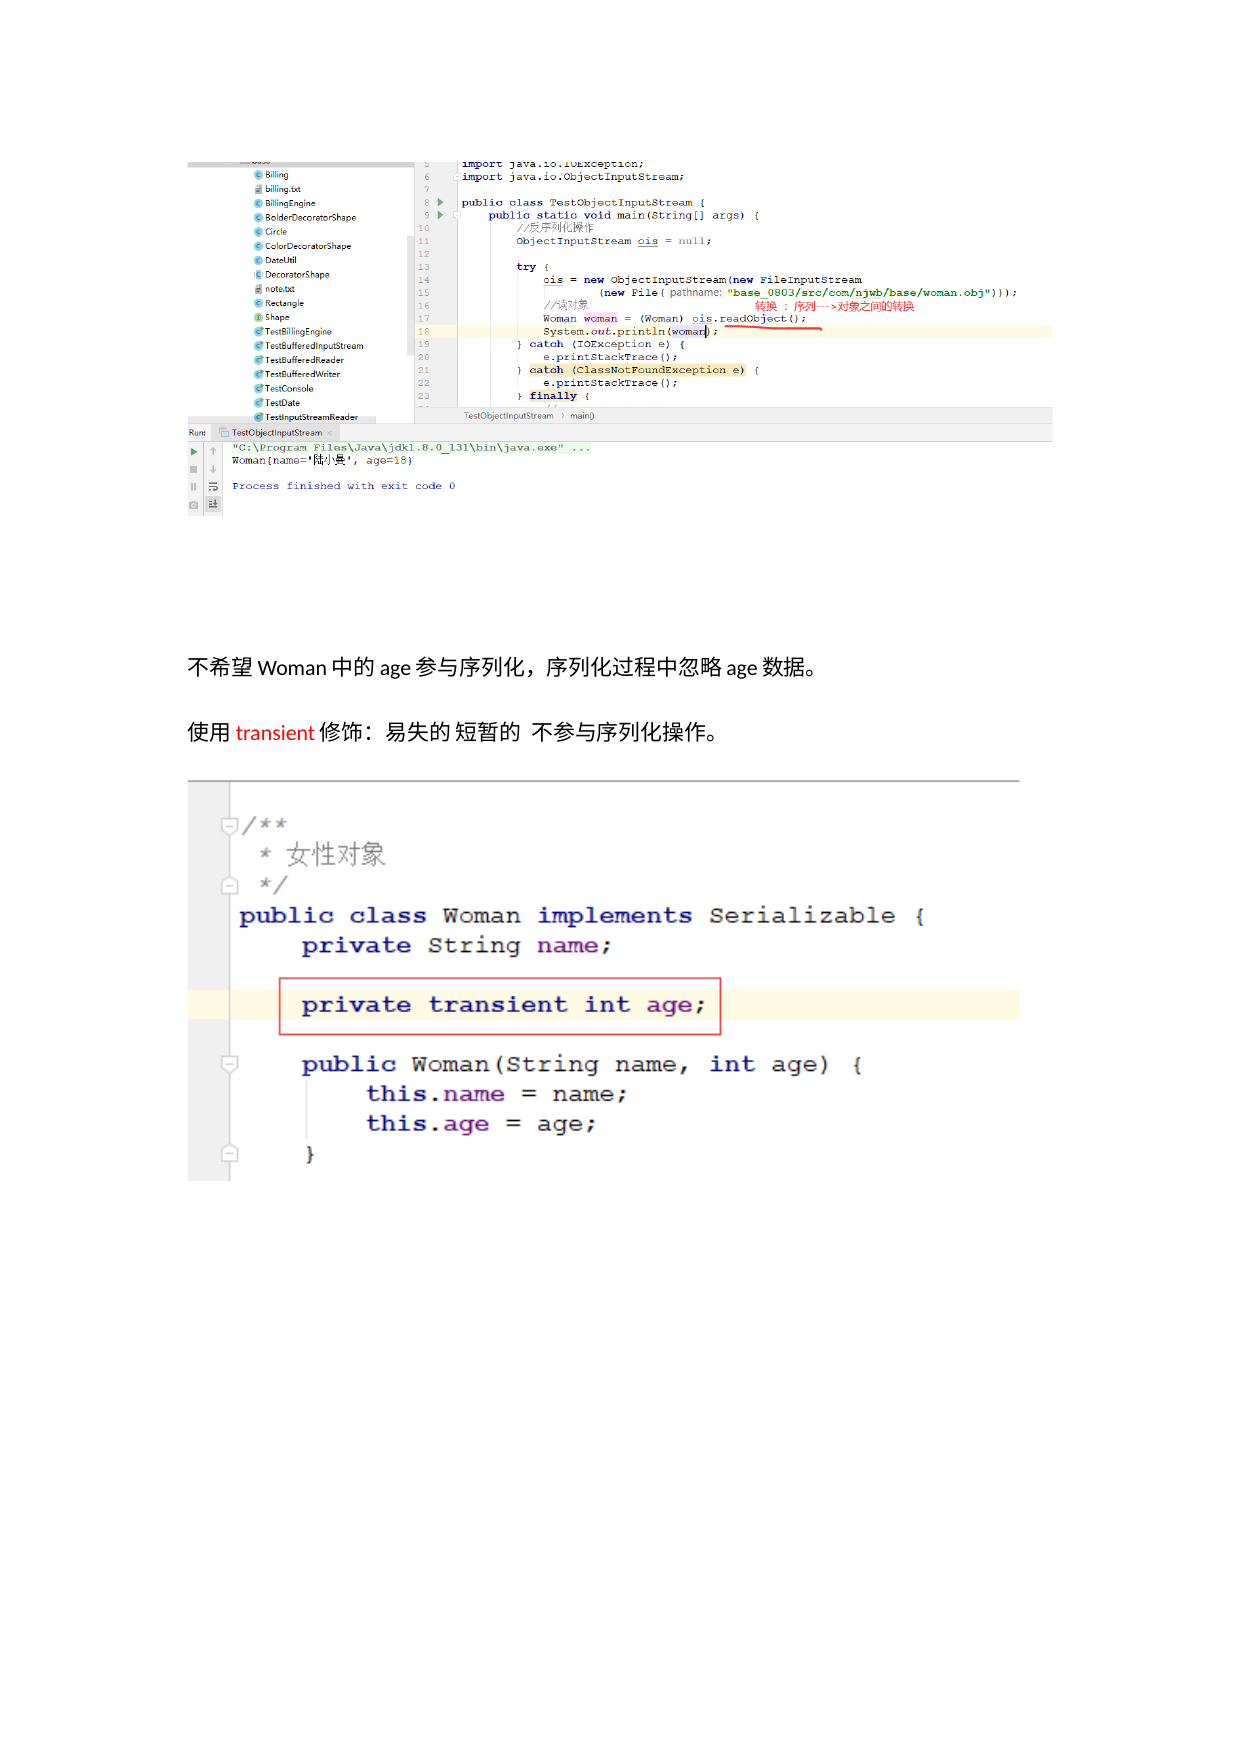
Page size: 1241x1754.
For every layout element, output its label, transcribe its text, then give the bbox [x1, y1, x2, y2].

picture [187, 162, 1053, 516]
text 不希望Woman中的age参与序列化，序列化过程中忽略age数据。 [187, 649, 1053, 682]
picture [187, 779, 1020, 1181]
text 使用transient修饰：易失的 短暂的 不参与序列化操作。 [187, 714, 1053, 747]
